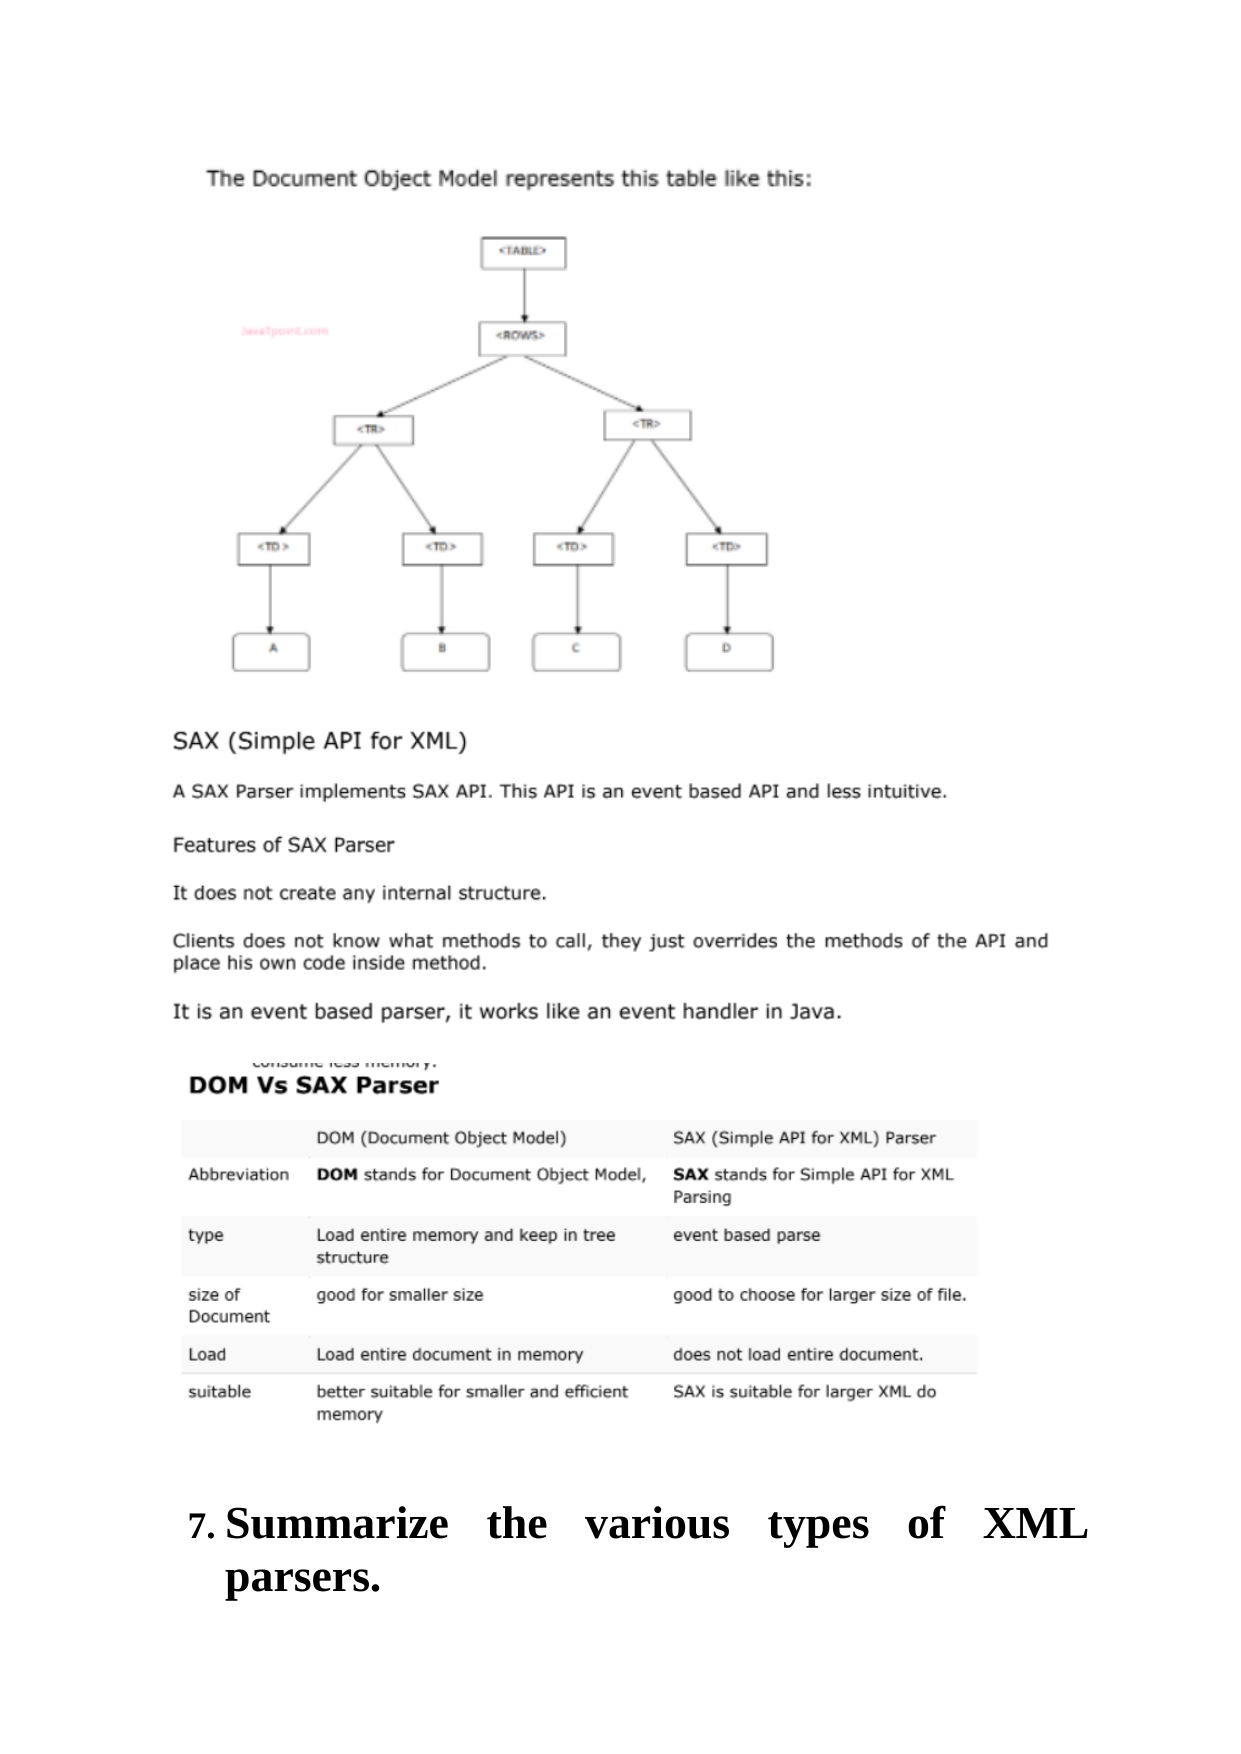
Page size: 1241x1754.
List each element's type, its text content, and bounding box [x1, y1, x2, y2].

list Summarize the various types of XML parsers. [187, 1496, 1090, 1601]
picture [150, 1063, 1091, 1480]
picture [150, 150, 982, 708]
picture [150, 724, 1091, 1048]
